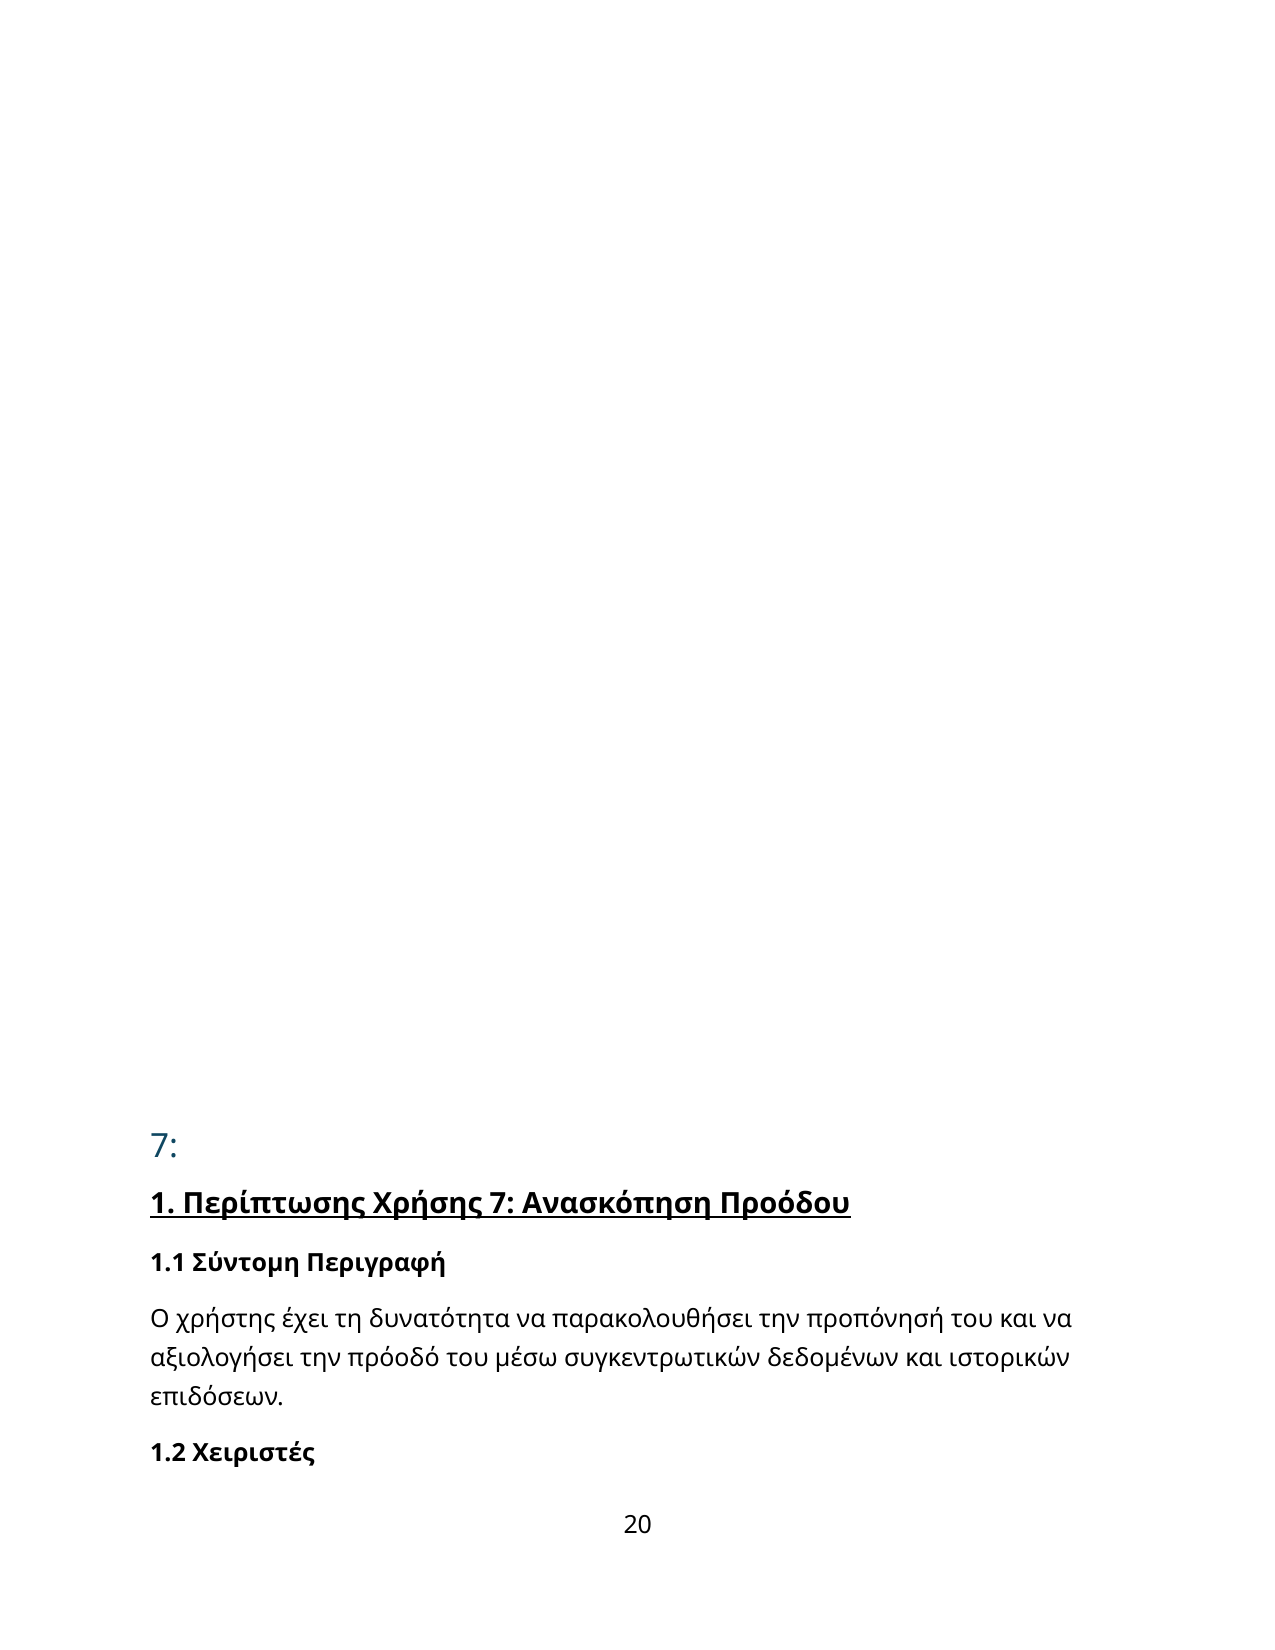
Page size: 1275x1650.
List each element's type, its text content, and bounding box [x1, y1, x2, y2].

text 1. Περίπτωσης Χρήσης 7: Ανασκόπηση Προόδου [150, 1182, 1125, 1222]
subtitle 7: [150, 1122, 1125, 1167]
text 1.1 Σύντομη Περιγραφή [150, 1244, 1125, 1278]
text Ο χρήστης έχει τη δυνατότητα να παρακολουθήσει την προπόνησή του και να αξιολογήσει την πρόοδό του μέσω συγκεντρωτικών δεδομένων και ιστορικών επιδόσεων. [150, 1300, 1125, 1413]
text 1.2 Χειριστές [150, 1434, 1125, 1468]
